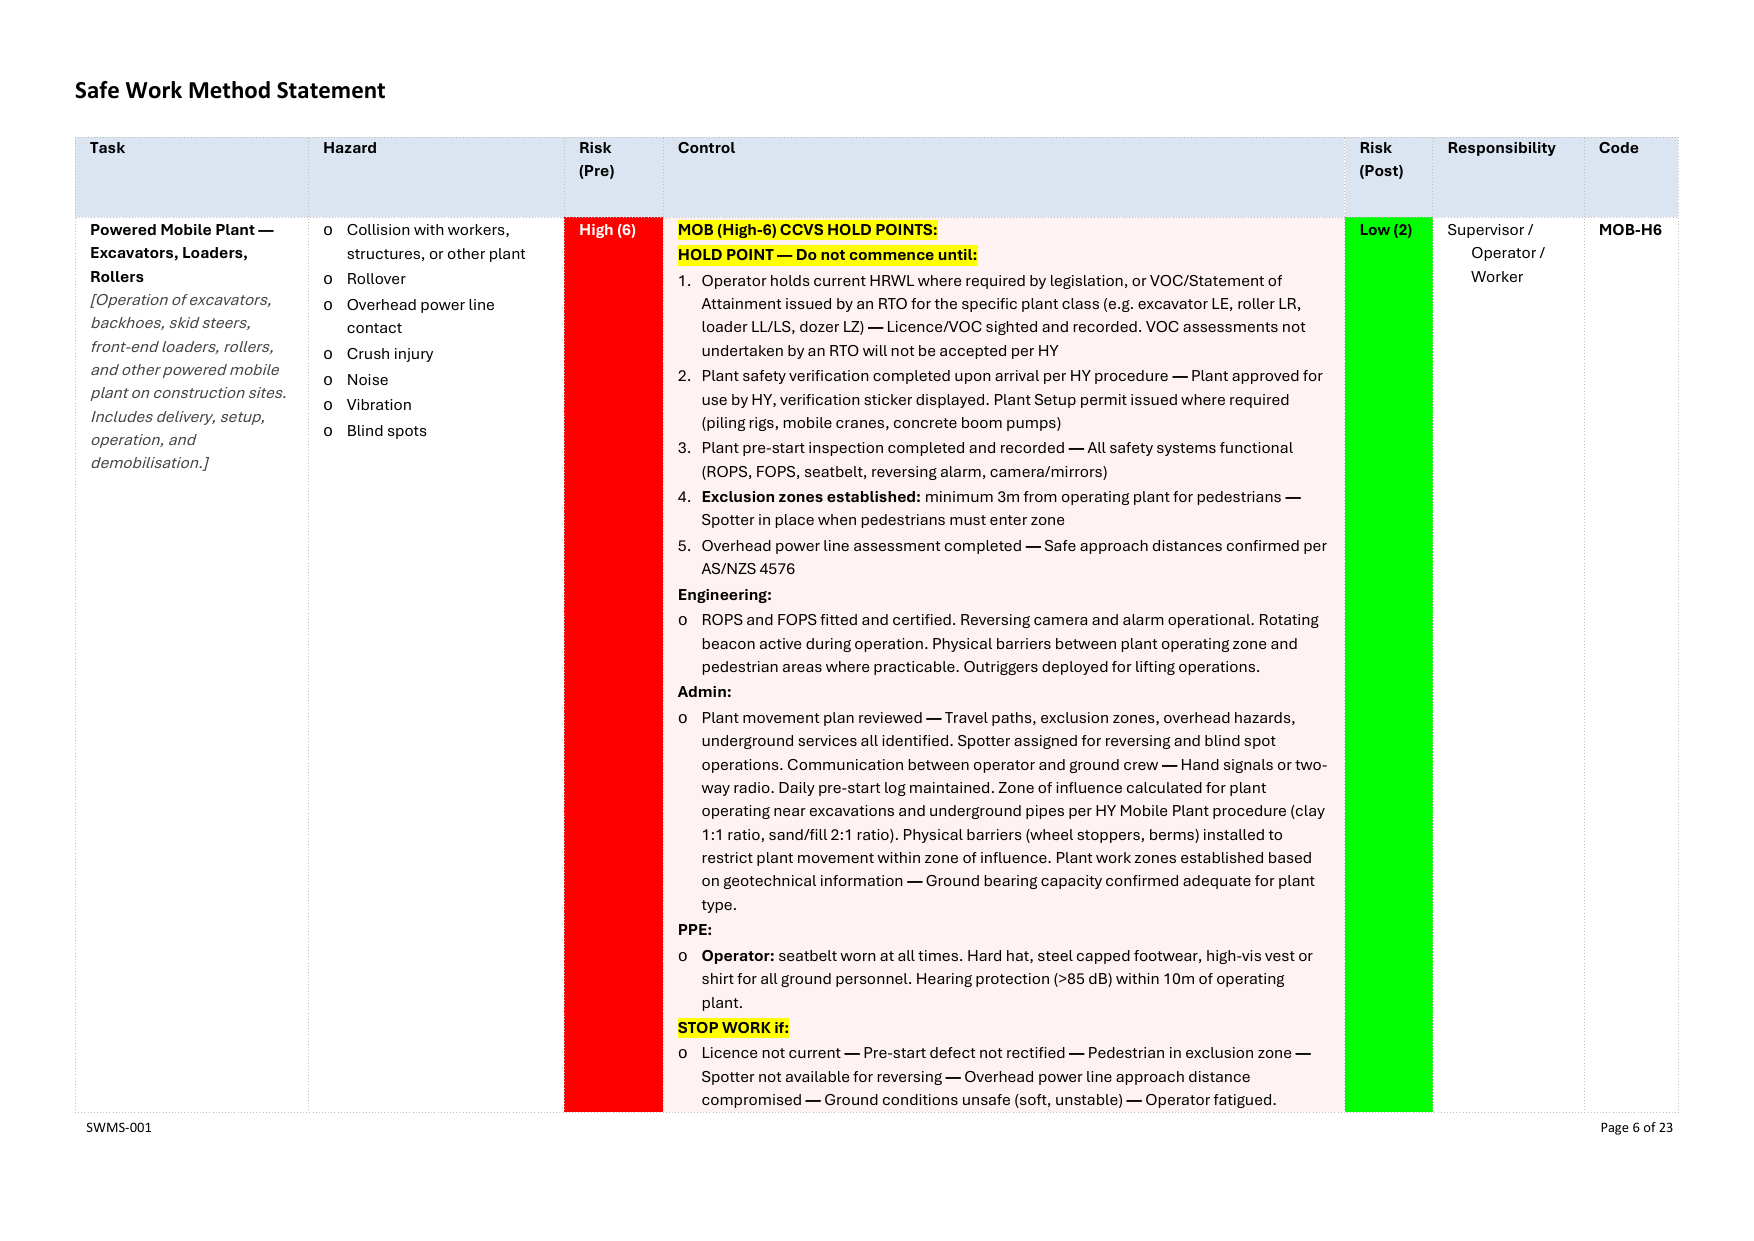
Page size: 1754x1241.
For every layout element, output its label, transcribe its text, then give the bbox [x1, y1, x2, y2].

table_header Responsibility [1433, 137, 1584, 217]
table_cell MOB-H6 [1584, 217, 1678, 1112]
table_header Risk (Post) [1345, 137, 1433, 217]
table_header Control [663, 137, 1344, 217]
table_cell Low (2) [1345, 217, 1433, 1112]
table_header Hazard [308, 137, 564, 217]
table_cell High (6) [564, 217, 663, 1112]
table_header Code [1584, 137, 1678, 217]
table_cell Supervisor / Operator / Worker [1433, 217, 1584, 1112]
table_header Task [75, 137, 308, 217]
table_header Risk (Pre) [564, 137, 663, 217]
table_cell MOB (High-6) CCVS HOLD POINTS: HOLD POINT — Do not commence until: Operator holds current HRWL where required by legislation, or VOC/Statement of Attainment issued by an RTO for the specific plant class (e.g. excavator LE, roller LR, loader LL/LS, dozer LZ) — Licence/VOC sighted and recorded. VOC assessments not undertaken by an RTO will not be accepted per HY Plant safety verification completed upon arrival per HY procedure — Plant approved for use by HY, verification sticker displayed. Plant Setup permit issued where required (piling rigs, mobile cranes, concrete boom pumps) Plant pre-start inspection completed and recorded — All safety systems functional (ROPS, FOPS, seatbelt, reversing alarm, camera/mirrors) Exclusion zones established: minimum 3m from operating plant for pedestrians — Spotter in place when pedestrians must enter zone Overhead power line assessment completed — Safe approach distances confirmed per AS/NZS 4576 Engineering: ROPS and FOPS fitted and certified. Reversing camera and alarm operational. Rotating beacon active during operation. Physical barriers between plant operating zone and pedestrian areas where practicable. Outriggers deployed for lifting operations. Admin: Plant movement plan reviewed — Travel paths, exclusion zones, overhead hazards, underground services all identified. Spotter assigned for reversing and blind spot operations. Communication between operator and ground crew — Hand signals or two-way radio. Daily pre-start log maintained. Zone of influence calculated for plant operating near excavations and underground pipes per HY Mobile Plant procedure (clay 1:1 ratio, sand/fill 2:1 ratio). Physical barriers (wheel stoppers, berms) installed to restrict plant movement within zone of influence. Plant work zones established based on geotechnical information — Ground bearing capacity confirmed adequate for plant type. PPE: Operator: seatbelt worn at all times. Hard hat, steel capped footwear, high-vis vest or shirt for all ground personnel. Hearing protection (>85 dB) within 10m of operating plant. STOP WORK if: Licence not current — Pre-start defect not rectified — Pedestrian in exclusion zone — Spotter not available for reversing — Overhead power line approach distance compromised — Ground conditions unsafe (soft, unstable) — Operator fatigued. [663, 217, 1344, 1112]
table_cell Powered Mobile Plant — Excavators, Loaders, Rollers [Operation of excavators, backhoes, skid steers, front-end loaders, rollers, and other powered mobile plant on construction sites. Includes delivery, setup, operation, and demobilisation.] [75, 217, 308, 1112]
table_cell Collision with workers, structures, or other plant Rollover Overhead power line contact Crush injury Noise Vibration Blind spots [308, 217, 564, 1112]
